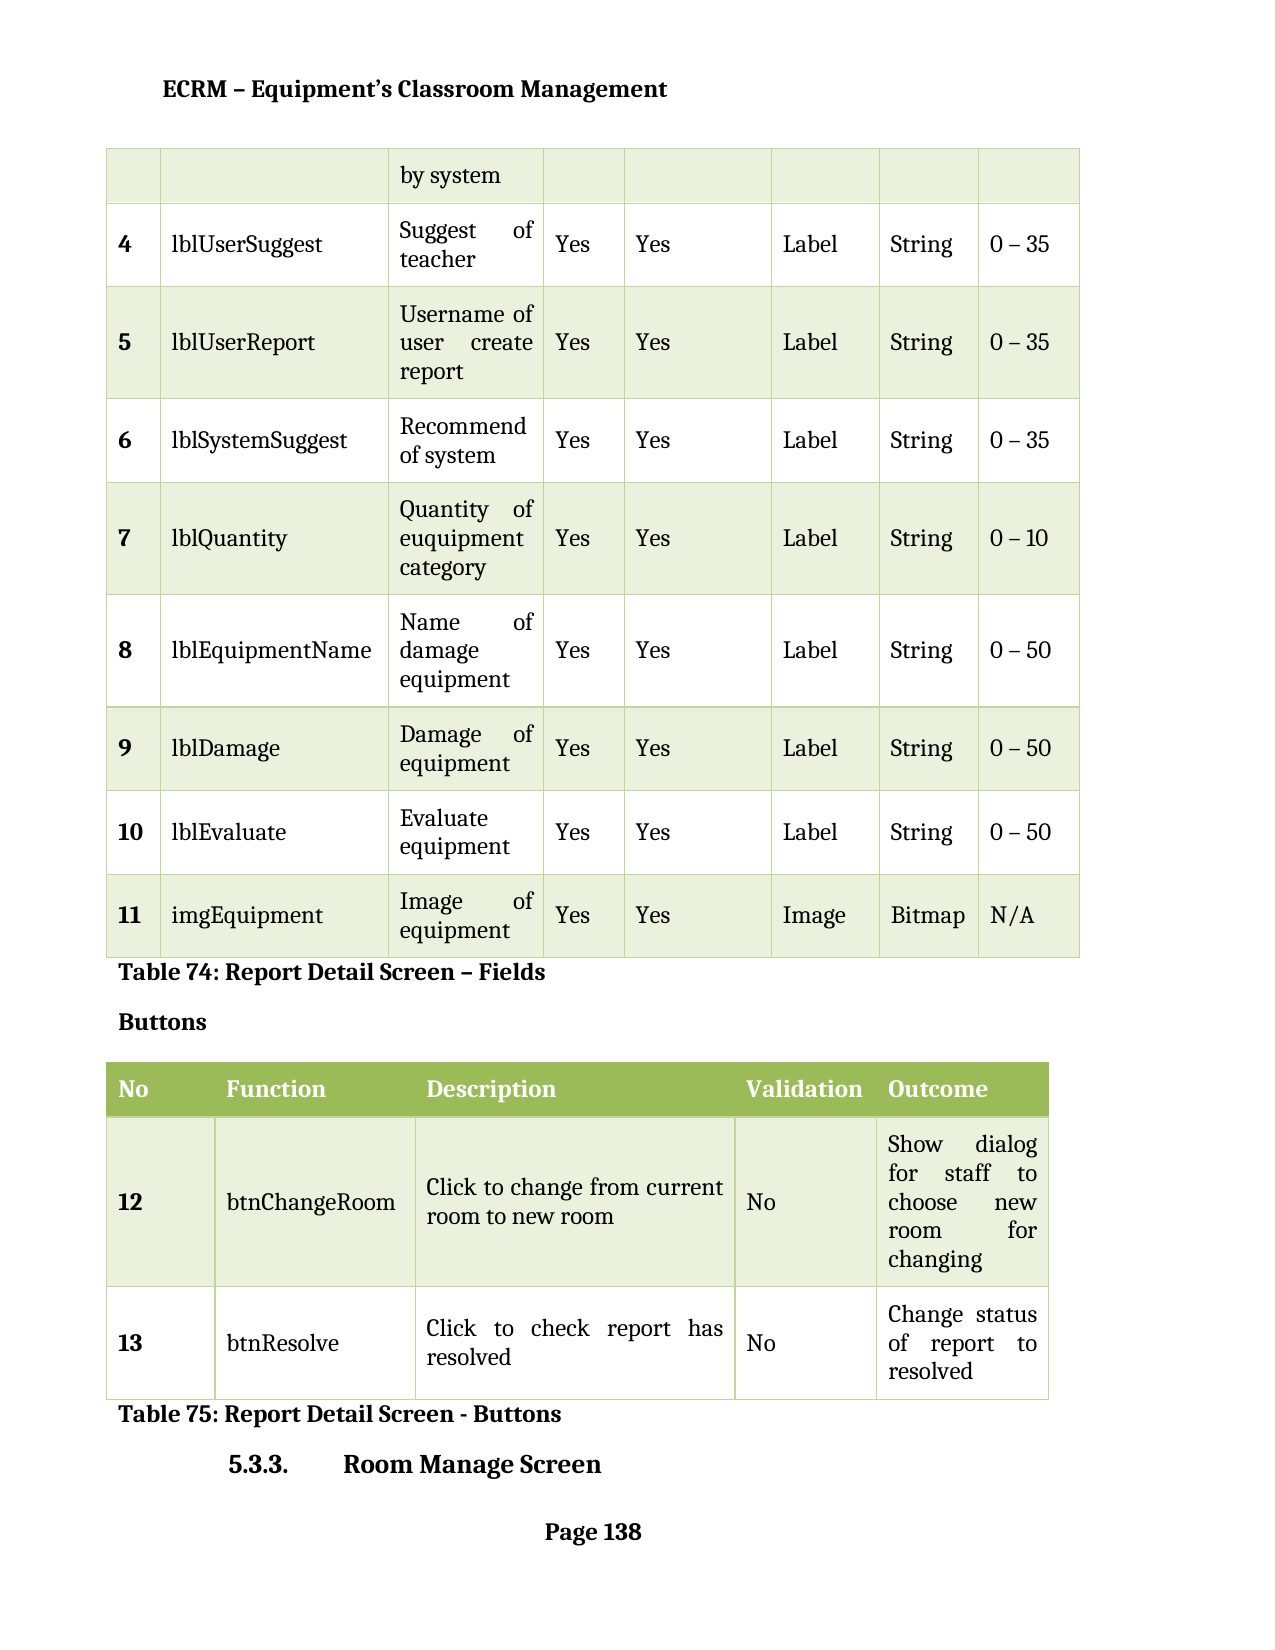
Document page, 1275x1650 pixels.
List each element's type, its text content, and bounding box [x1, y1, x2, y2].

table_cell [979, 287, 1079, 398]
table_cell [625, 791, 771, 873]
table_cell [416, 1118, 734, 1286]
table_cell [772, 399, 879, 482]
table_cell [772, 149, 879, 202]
text Buttons [118, 1008, 1068, 1036]
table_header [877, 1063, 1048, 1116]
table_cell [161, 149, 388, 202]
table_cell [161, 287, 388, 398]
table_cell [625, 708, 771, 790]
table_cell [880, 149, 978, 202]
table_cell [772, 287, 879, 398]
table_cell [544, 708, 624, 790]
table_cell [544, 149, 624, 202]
text Table : Report Detail Screen – Fields [118, 958, 1068, 987]
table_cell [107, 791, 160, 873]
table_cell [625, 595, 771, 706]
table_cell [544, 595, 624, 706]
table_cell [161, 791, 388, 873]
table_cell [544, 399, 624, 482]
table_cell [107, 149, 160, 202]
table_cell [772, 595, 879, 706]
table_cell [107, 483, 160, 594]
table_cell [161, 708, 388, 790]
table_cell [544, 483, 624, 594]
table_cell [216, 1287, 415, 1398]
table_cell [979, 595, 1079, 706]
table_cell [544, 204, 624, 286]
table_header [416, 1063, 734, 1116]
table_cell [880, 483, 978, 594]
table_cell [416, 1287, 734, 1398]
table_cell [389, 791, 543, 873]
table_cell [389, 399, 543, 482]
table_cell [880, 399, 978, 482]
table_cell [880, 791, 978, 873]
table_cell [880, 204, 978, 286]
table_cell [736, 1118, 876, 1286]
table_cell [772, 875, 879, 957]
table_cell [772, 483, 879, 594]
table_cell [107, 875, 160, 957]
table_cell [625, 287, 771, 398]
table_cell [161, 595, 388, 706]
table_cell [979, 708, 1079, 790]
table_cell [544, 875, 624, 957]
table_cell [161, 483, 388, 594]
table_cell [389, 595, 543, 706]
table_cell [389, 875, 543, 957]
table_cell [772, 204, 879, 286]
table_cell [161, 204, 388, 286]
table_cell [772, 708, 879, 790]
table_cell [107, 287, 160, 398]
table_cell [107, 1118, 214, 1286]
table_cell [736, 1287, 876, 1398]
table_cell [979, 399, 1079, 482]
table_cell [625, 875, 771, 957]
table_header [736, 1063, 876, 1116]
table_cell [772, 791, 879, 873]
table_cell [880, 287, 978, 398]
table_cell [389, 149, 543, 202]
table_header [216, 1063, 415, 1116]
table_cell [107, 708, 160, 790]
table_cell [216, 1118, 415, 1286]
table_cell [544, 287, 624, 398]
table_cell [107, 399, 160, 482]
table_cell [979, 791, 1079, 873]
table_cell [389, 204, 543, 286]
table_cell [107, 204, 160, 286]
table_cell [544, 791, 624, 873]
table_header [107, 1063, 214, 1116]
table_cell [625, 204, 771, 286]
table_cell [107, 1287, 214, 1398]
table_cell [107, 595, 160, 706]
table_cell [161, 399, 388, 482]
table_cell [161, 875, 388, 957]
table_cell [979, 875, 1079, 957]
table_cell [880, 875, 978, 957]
list Room Manage Screen [228, 1449, 1068, 1480]
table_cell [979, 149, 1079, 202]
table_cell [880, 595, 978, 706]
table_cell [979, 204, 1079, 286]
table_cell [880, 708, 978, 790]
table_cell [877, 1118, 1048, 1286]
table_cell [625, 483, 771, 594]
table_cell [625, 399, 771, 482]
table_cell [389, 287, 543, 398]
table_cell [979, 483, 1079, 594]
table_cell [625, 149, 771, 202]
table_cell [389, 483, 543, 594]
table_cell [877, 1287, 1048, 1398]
text Table : Report Detail Screen - Buttons [118, 1399, 1068, 1428]
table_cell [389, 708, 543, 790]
